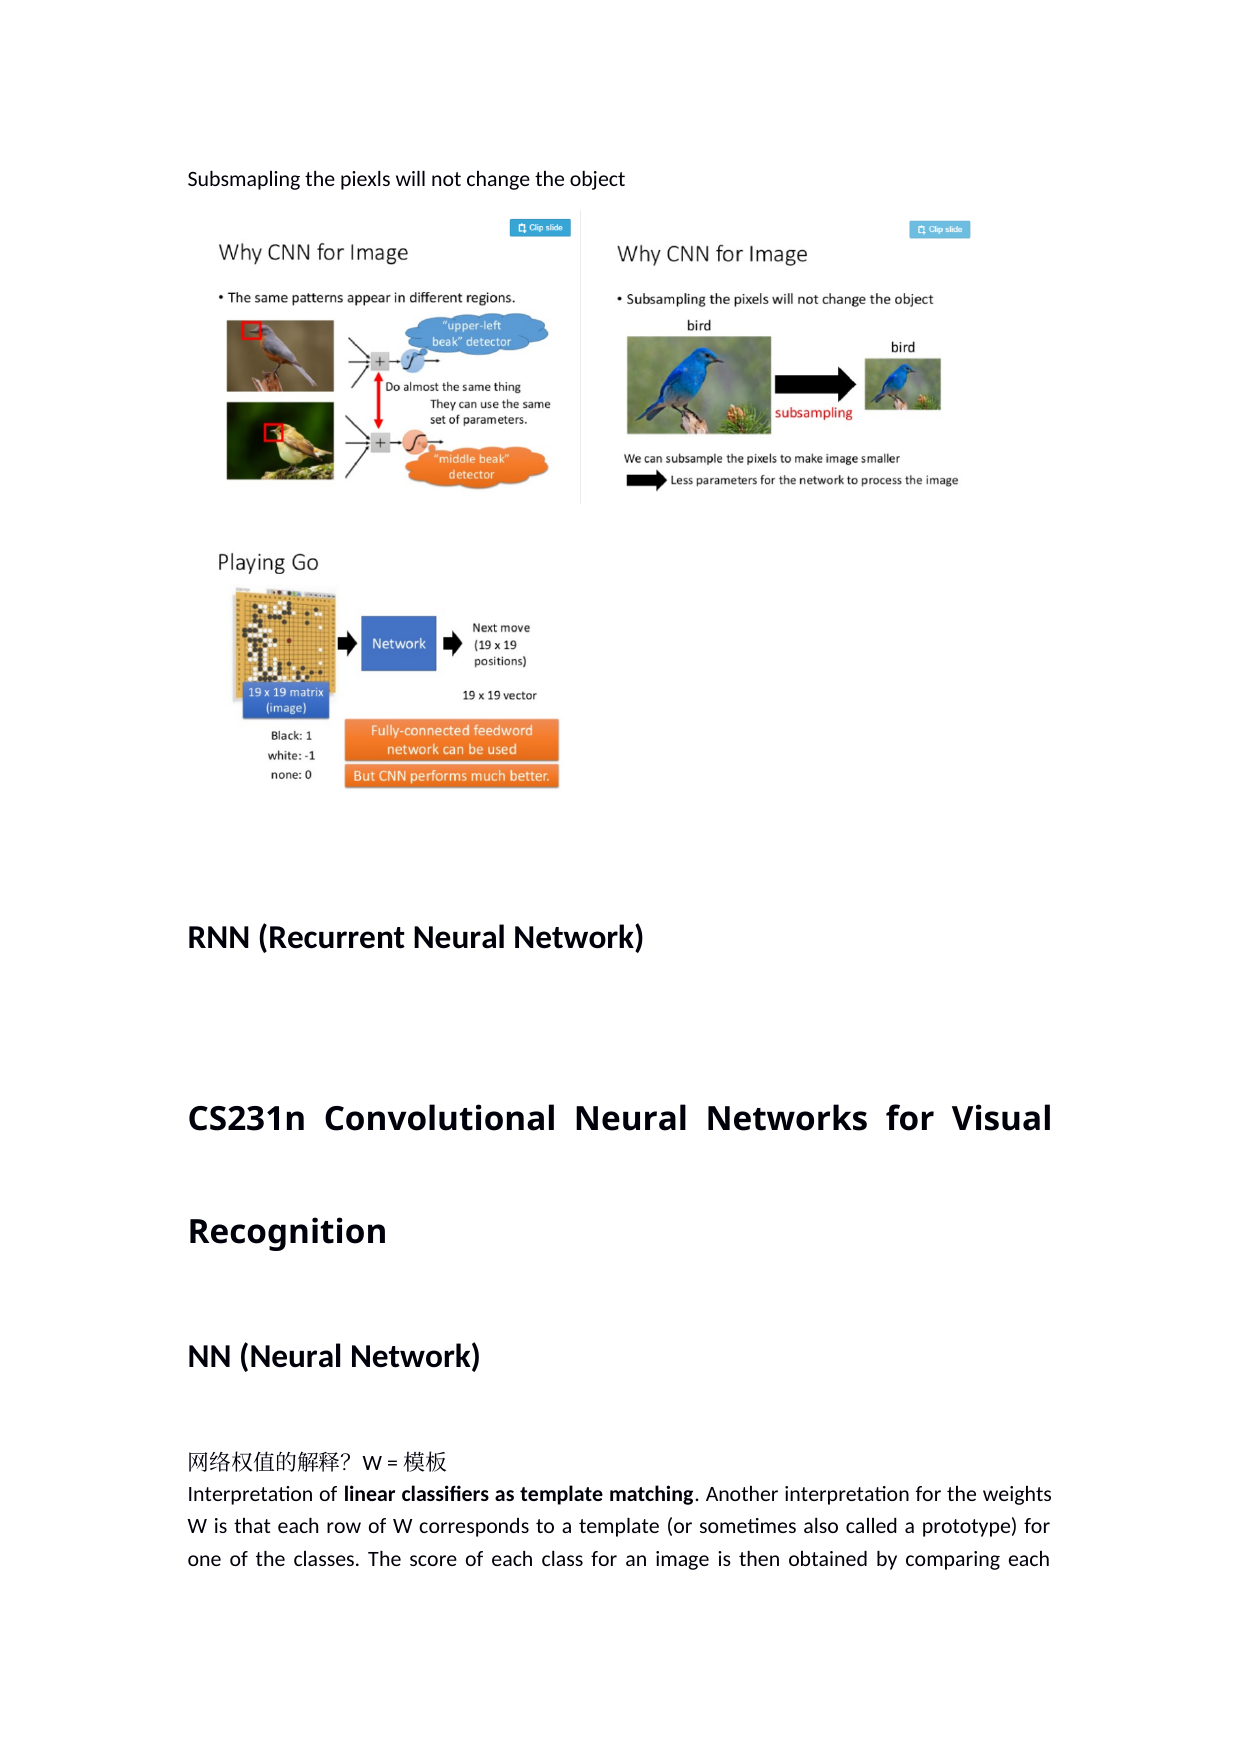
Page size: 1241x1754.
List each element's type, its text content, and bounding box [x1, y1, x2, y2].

subtitle NN (Neural Network) [187, 1323, 1053, 1388]
picture [187, 519, 581, 815]
subtitle CS231n Convolutional Neural Networks for Visual Recognition [187, 1085, 1053, 1263]
subtitle RNN (Recurrent Neural Network) [187, 904, 1053, 969]
picture [187, 210, 581, 504]
text Subsmapling the piexls will not change the object [187, 162, 1053, 194]
text 网络权值的解释？W = 模板 [187, 1445, 1053, 1477]
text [187, 1477, 1053, 1575]
picture [585, 211, 980, 504]
